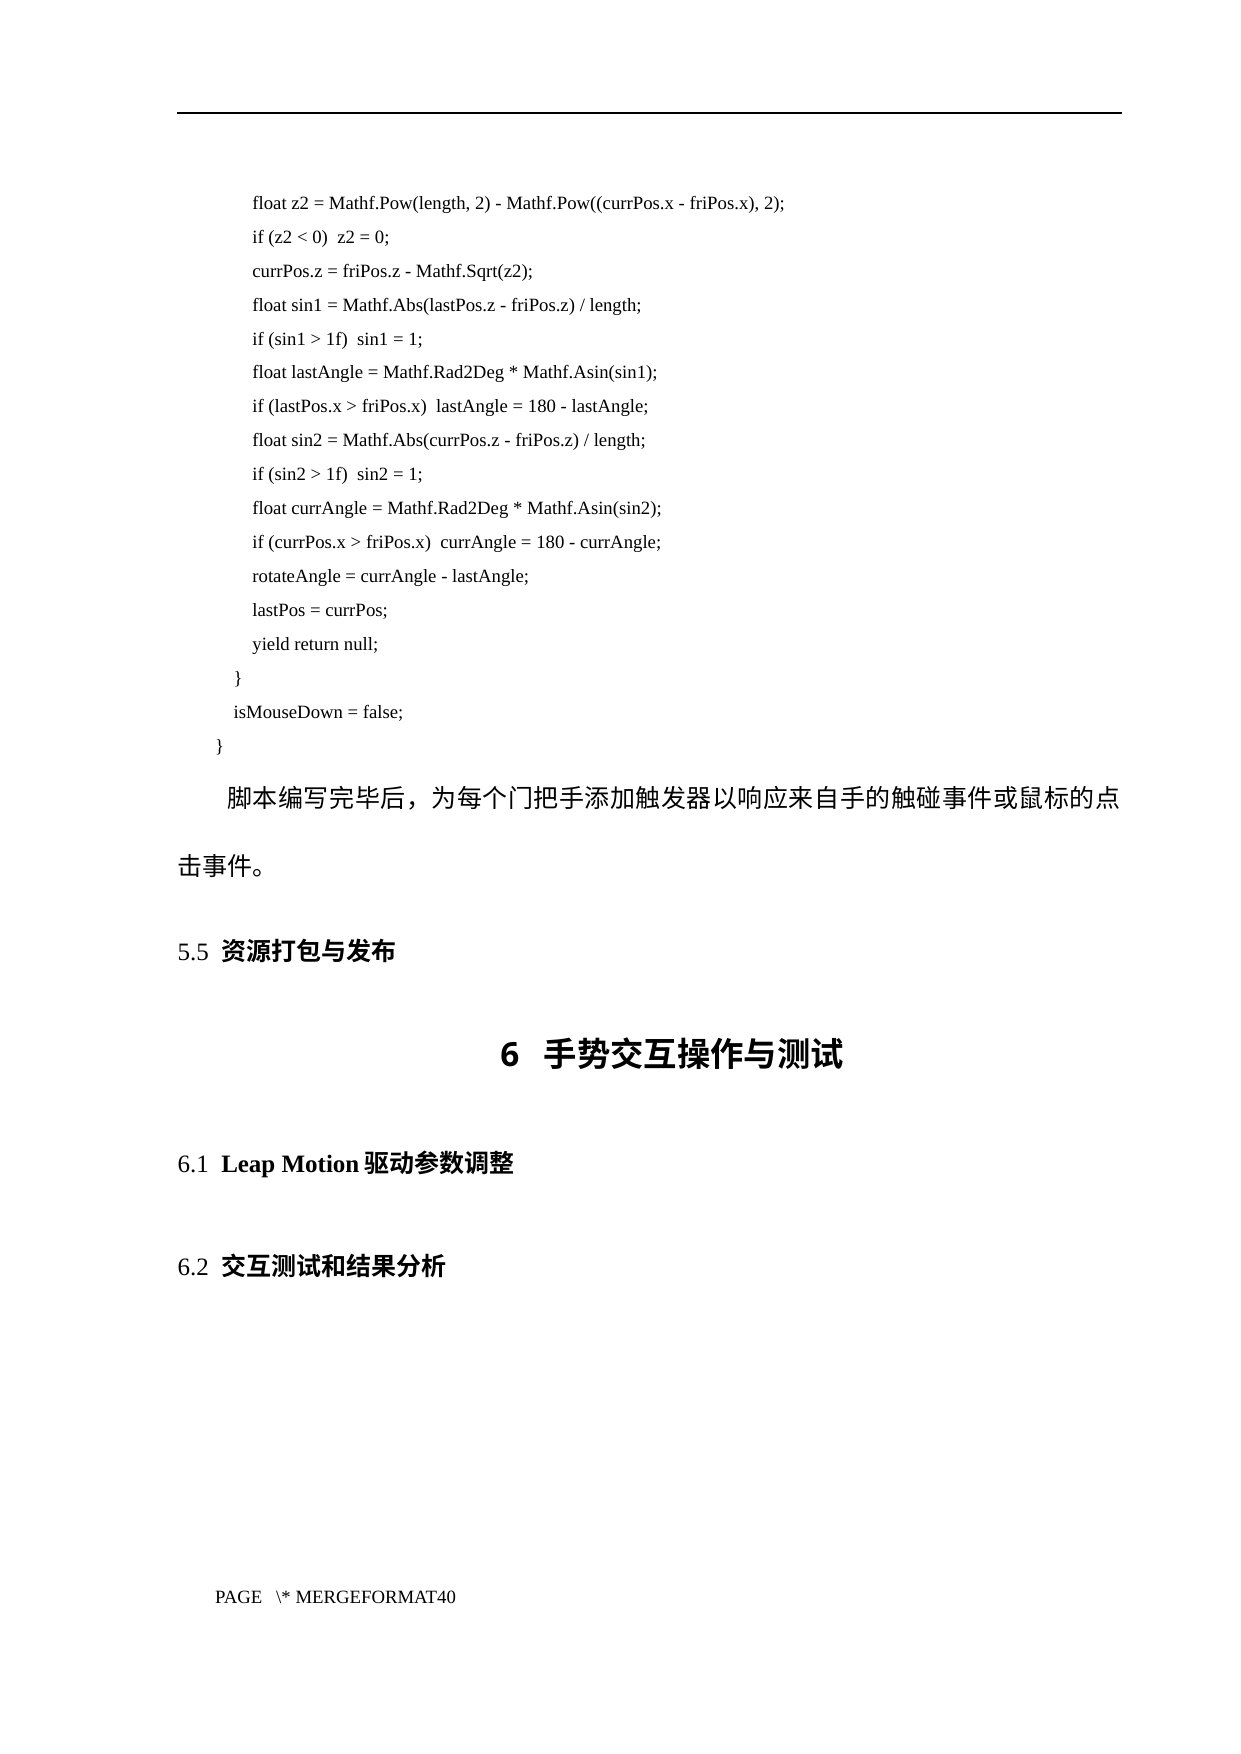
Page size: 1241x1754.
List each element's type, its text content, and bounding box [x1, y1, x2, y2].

subtitle 资源打包与发布 [177, 916, 1122, 983]
text if (z2 < 0) z2 = 0; [177, 219, 1122, 253]
text } [177, 661, 1122, 695]
text rotateAngle = currAngle - lastAngle; [177, 559, 1122, 593]
text if (sin2 > 1f) sin2 = 1; [177, 457, 1122, 491]
subtitle 手势交互操作与测试 [221, 1018, 1122, 1086]
text if (sin1 > 1f) sin1 = 1; [177, 321, 1122, 355]
text if (lastPos.x > friPos.x) lastAngle = 180 - lastAngle; [177, 389, 1122, 423]
text 脚本编写完毕后，为每个门把手添加触发器以响应来自手的触碰事件或鼠标的点击事件。 [177, 763, 1122, 898]
text currPos.z = friPos.z - Mathf.Sqrt(z2); [177, 253, 1122, 287]
text float lastAngle = Mathf.Rad2Deg * Mathf.Asin(sin1); [177, 355, 1122, 389]
text float z2 = Mathf.Pow(length, 2) - Mathf.Pow((currPos.x - friPos.x), 2); [177, 185, 1122, 219]
text yield return null; [177, 627, 1122, 661]
text isMouseDown = false; [177, 695, 1122, 729]
text } [177, 729, 1122, 763]
text float sin1 = Mathf.Abs(lastPos.z - friPos.z) / length; [177, 287, 1122, 321]
text float sin2 = Mathf.Abs(currPos.z - friPos.z) / length; [177, 423, 1122, 457]
text float currAngle = Mathf.Rad2Deg * Mathf.Asin(sin2); [177, 491, 1122, 525]
subtitle 交互测试和结果分析 [177, 1231, 1122, 1298]
text if (currPos.x > friPos.x) currAngle = 180 - currAngle; [177, 525, 1122, 559]
subtitle Leap Motion驱动参数调整 [177, 1128, 1122, 1196]
text lastPos = currPos; [177, 593, 1122, 627]
